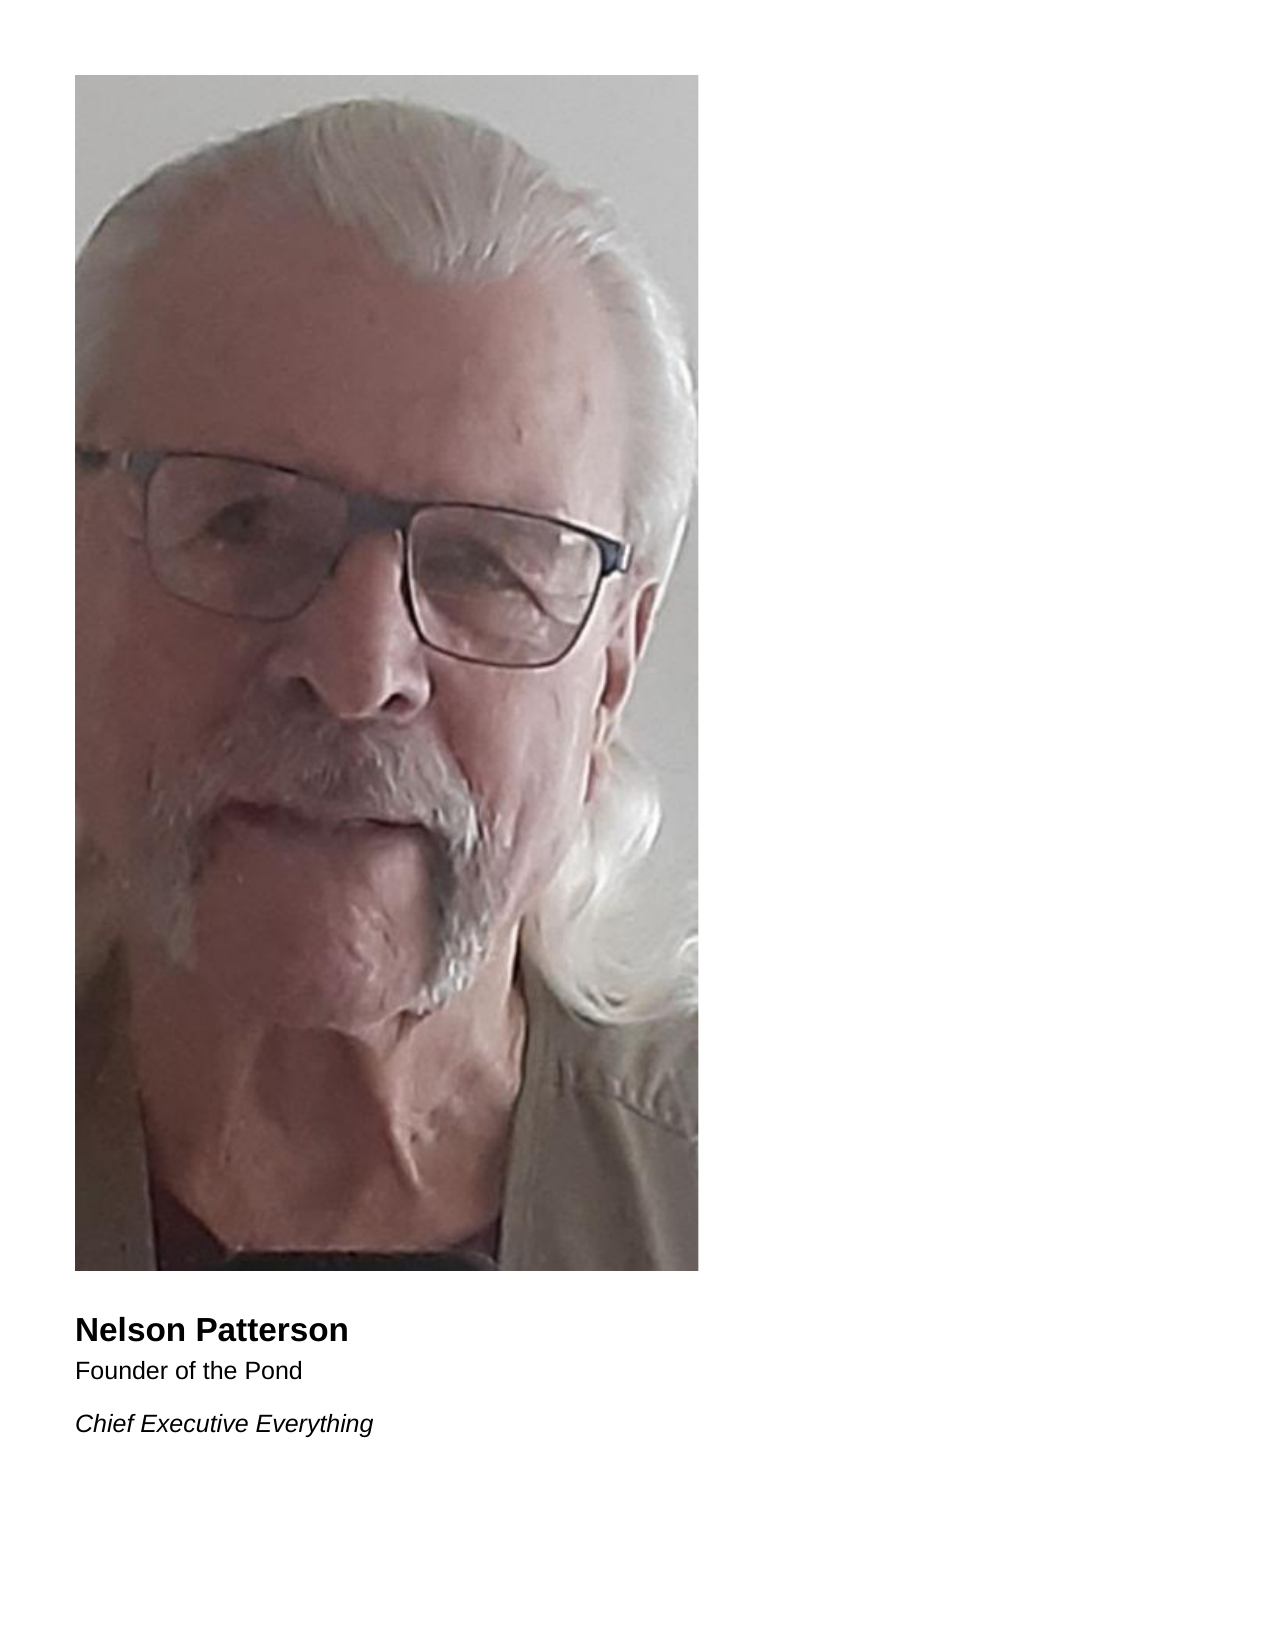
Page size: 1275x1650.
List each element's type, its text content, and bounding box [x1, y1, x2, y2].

text Founder of the Pond​ [75, 1356, 1200, 1385]
text Chief Executive Everything [75, 1409, 1200, 1437]
subtitle Nelson Patterson [75, 1309, 1200, 1348]
picture [75, 75, 699, 1271]
